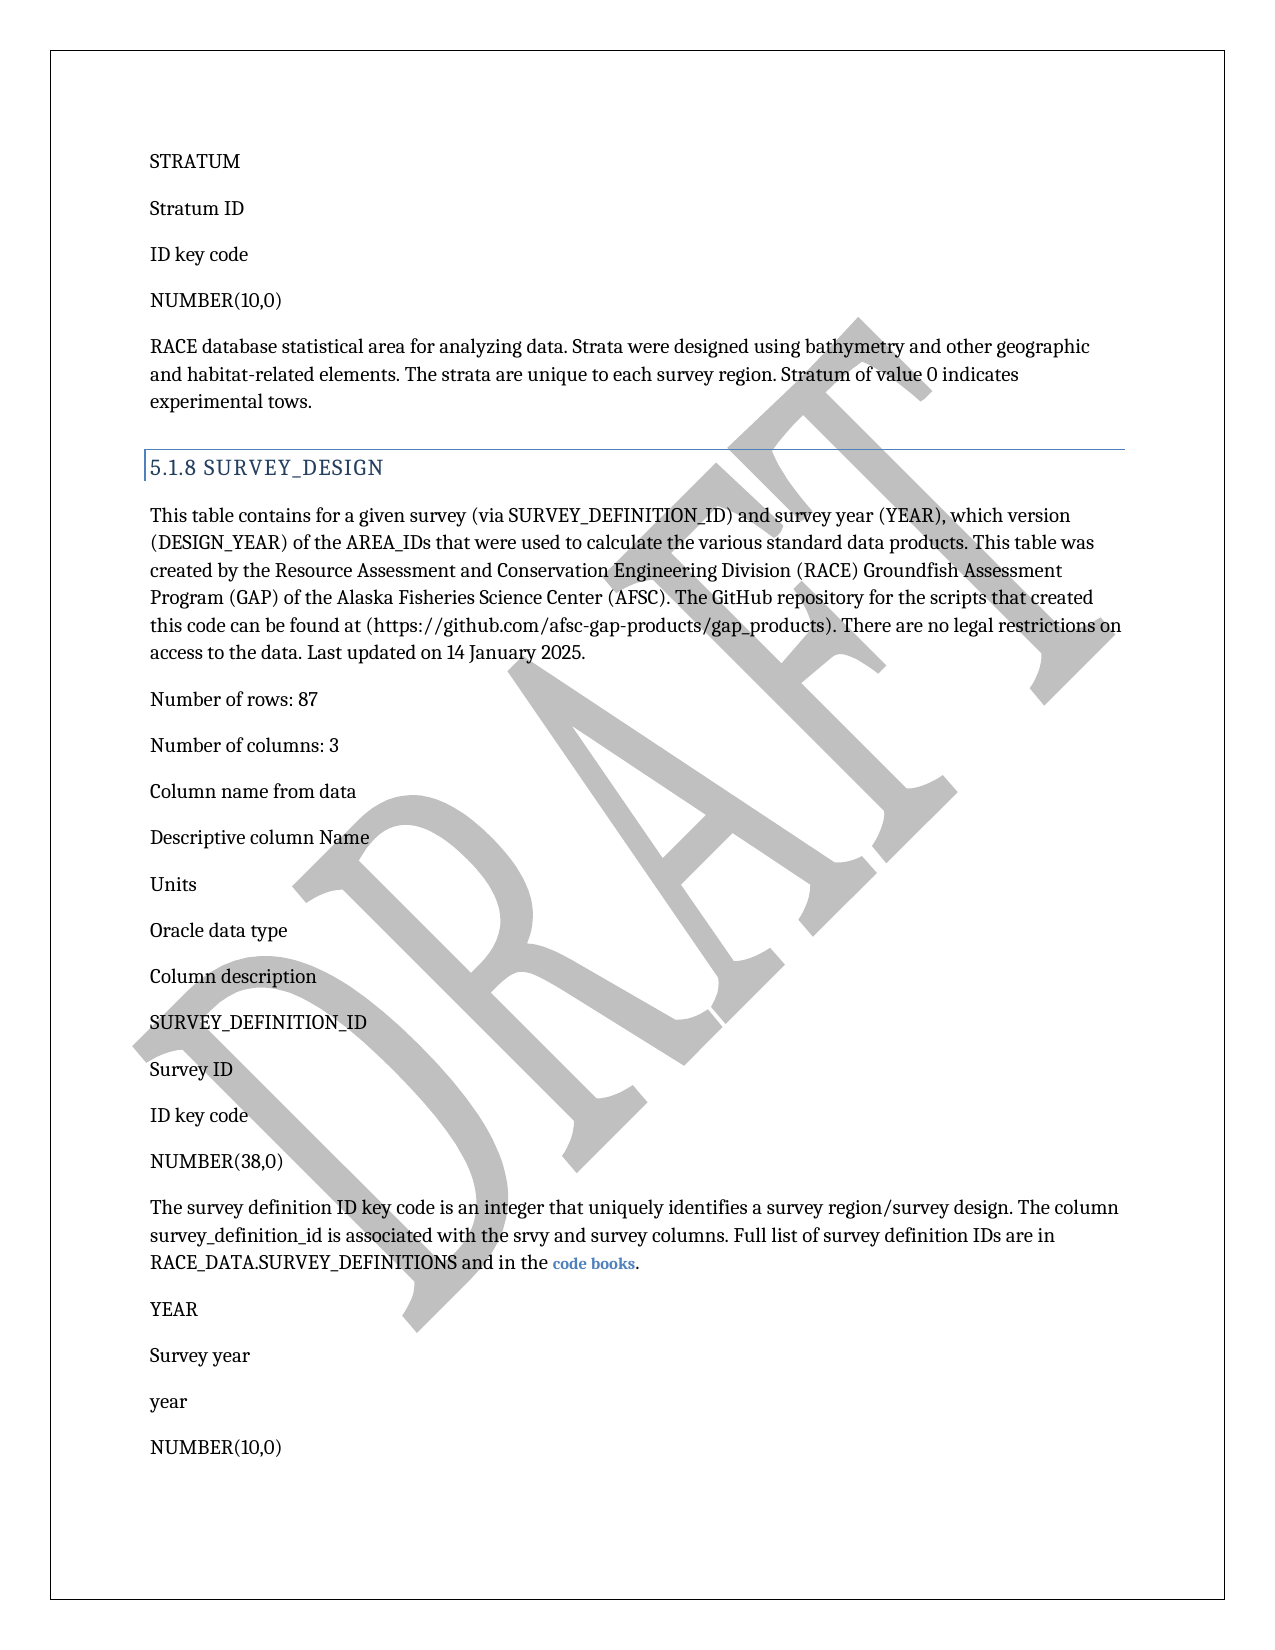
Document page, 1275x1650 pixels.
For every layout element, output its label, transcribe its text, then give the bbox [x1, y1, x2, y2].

text Survey ID [150, 1057, 1125, 1081]
text NUMBER(10,0) [150, 1436, 1125, 1460]
text Oracle data type [150, 918, 1125, 942]
text NUMBER(10,0) [150, 289, 1125, 313]
text Units [150, 872, 1125, 896]
text Stratum ID [150, 196, 1125, 220]
text year [150, 1390, 1125, 1414]
text Column name from data [150, 780, 1125, 804]
text Column description [150, 965, 1125, 989]
text Number of rows: 87 [150, 687, 1125, 711]
subtitle 5.1.8 SURVEY_DESIGN [146, 450, 1125, 481]
text ID key code [150, 1103, 1125, 1127]
text ID key code [150, 242, 1125, 266]
text Number of columns: 3 [150, 733, 1125, 757]
text Survey year [150, 1343, 1125, 1367]
text SURVEY_DEFINITION_ID [150, 1011, 1125, 1035]
text The survey definition ID key code is an integer that uniquely identifies a survey region/survey design. The column survey_definition_id is associated with the srvy and survey columns. Full list of survey definition IDs are in RACE_DATA.SURVEY_DEFINITIONS and in the code books. [150, 1196, 1125, 1275]
text YEAR [150, 1297, 1125, 1321]
text RACE database statistical area for analyzing data. Strata were designed using bathymetry and other geographic and habitat-related elements. The strata are unique to each survey region. Stratum of value 0 indicates experimental tows. [150, 335, 1125, 414]
text This table contains for a given survey (via SURVEY_DEFINITION_ID) and survey year (YEAR), which version (DESIGN_YEAR) of the AREA_IDs that were used to calculate the various standard data products. This table was created by the Resource Assessment and Conservation Engineering Division (RACE) Groundfish Assessment Program (GAP) of the Alaska Fisheries Science Center (AFSC). The GitHub repository for the scripts that created this code can be found at (https://github.com/afsc-gap-products/gap_products). There are no legal restrictions on access to the data. Last updated on 14 January 2025. [150, 503, 1125, 665]
text NUMBER(38,0) [150, 1150, 1125, 1174]
text Descriptive column Name [150, 826, 1125, 850]
text STRATUM [150, 150, 1125, 174]
